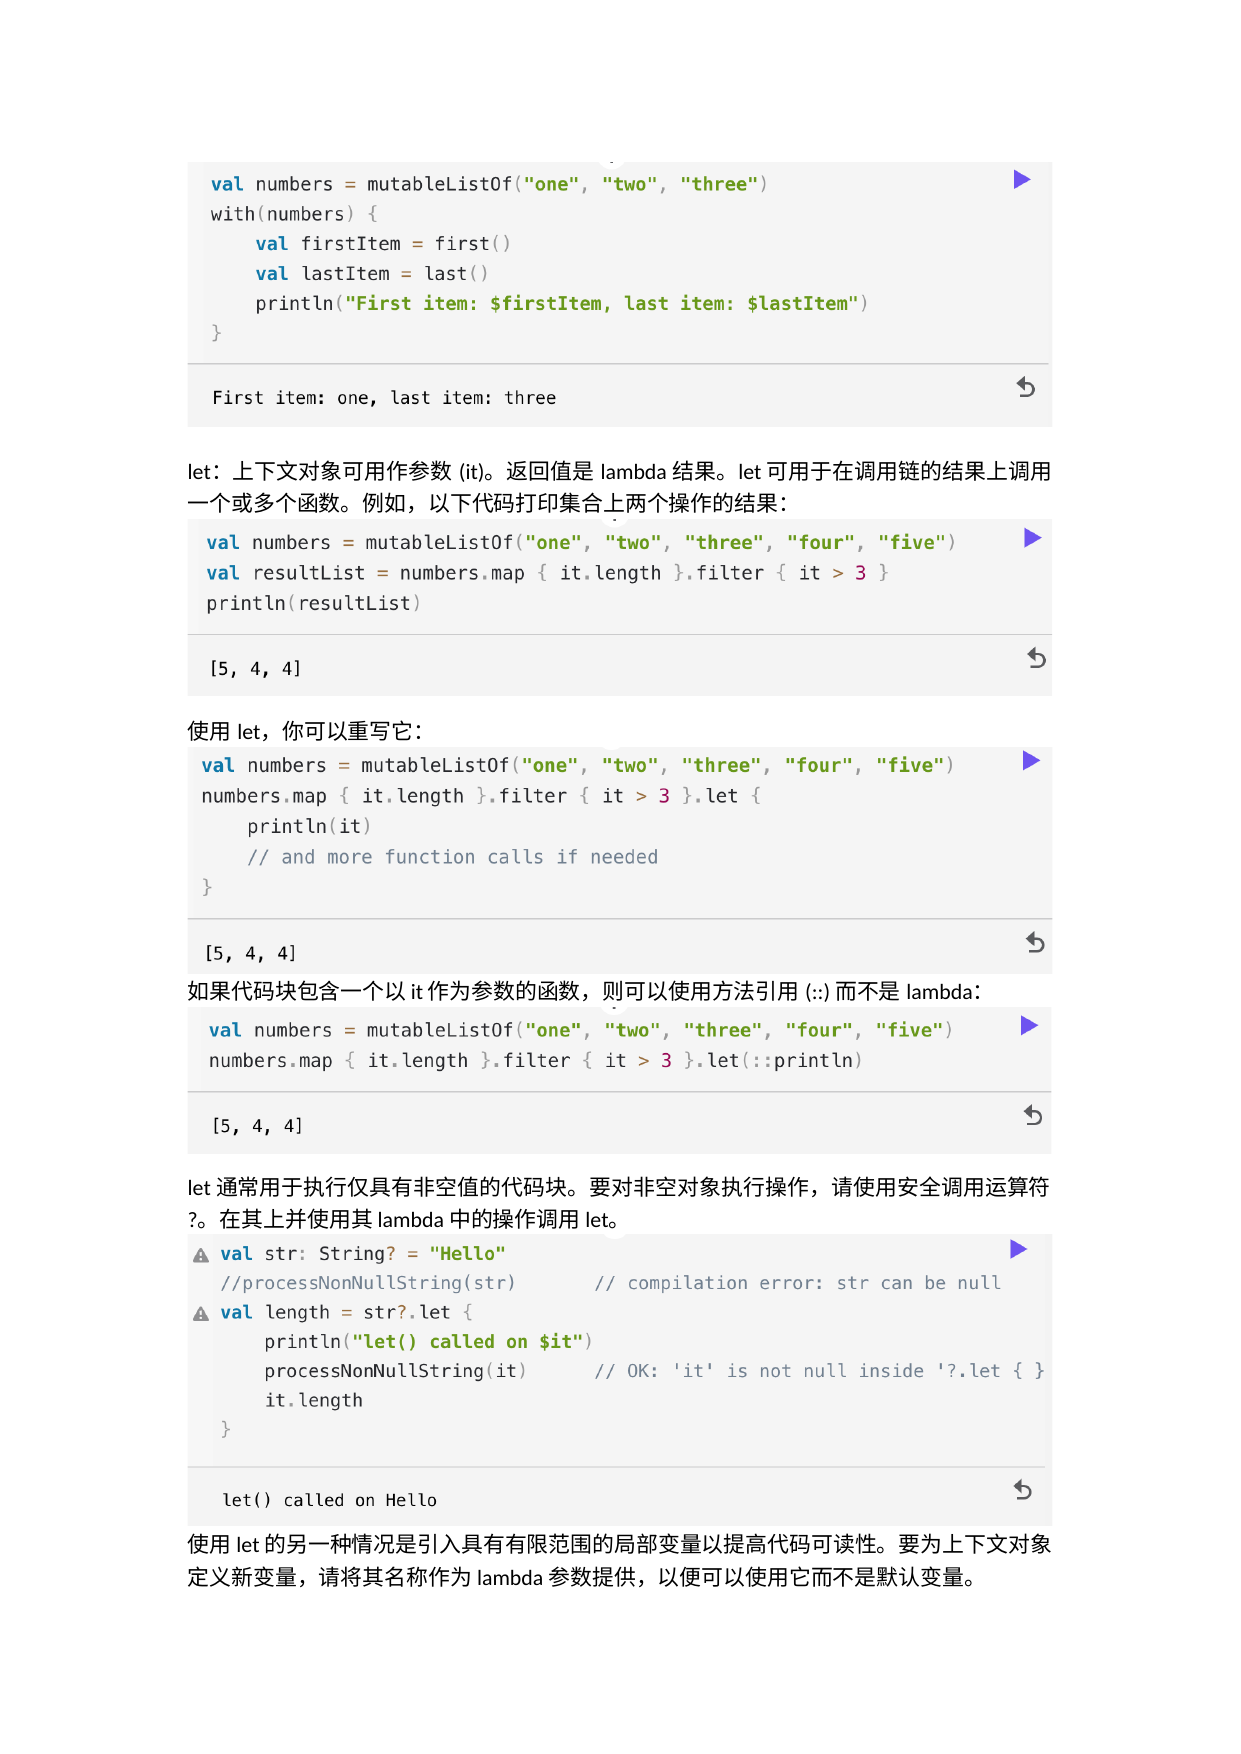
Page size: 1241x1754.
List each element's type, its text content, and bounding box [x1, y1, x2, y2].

picture [187, 519, 1053, 696]
list 使用 let，你可以重写它： [187, 714, 1053, 747]
list let：上下文对象可用作参数 (it)。返回值是 lambda 结果。let 可用于在调用链的结果上调用一个或多个函数。例如，以下代码打印集合上两个操作的结果： [187, 454, 1053, 519]
list 如果代码块包含一个以it作为参数的函数，则可以使用方法引用 (::) 而不是 lambda： [187, 974, 1053, 1007]
list let 通常用于执行仅具有非空值的代码块。要对非空对象执行操作，请使用安全调用运算符 ?。在其上并使用其 lambda 中的操作调用 let。 [187, 1169, 1053, 1234]
picture [187, 747, 1053, 974]
picture [187, 1007, 1052, 1154]
picture [187, 1234, 1053, 1526]
picture [187, 162, 1053, 427]
list 使用 let 的另一种情况是引入具有有限范围的局部变量以提高代码可读性。要为上下文对象定义新变量，请将其名称作为 lambda 参数提供，以便可以使用它而不是默认变量。 [187, 1527, 1053, 1592]
